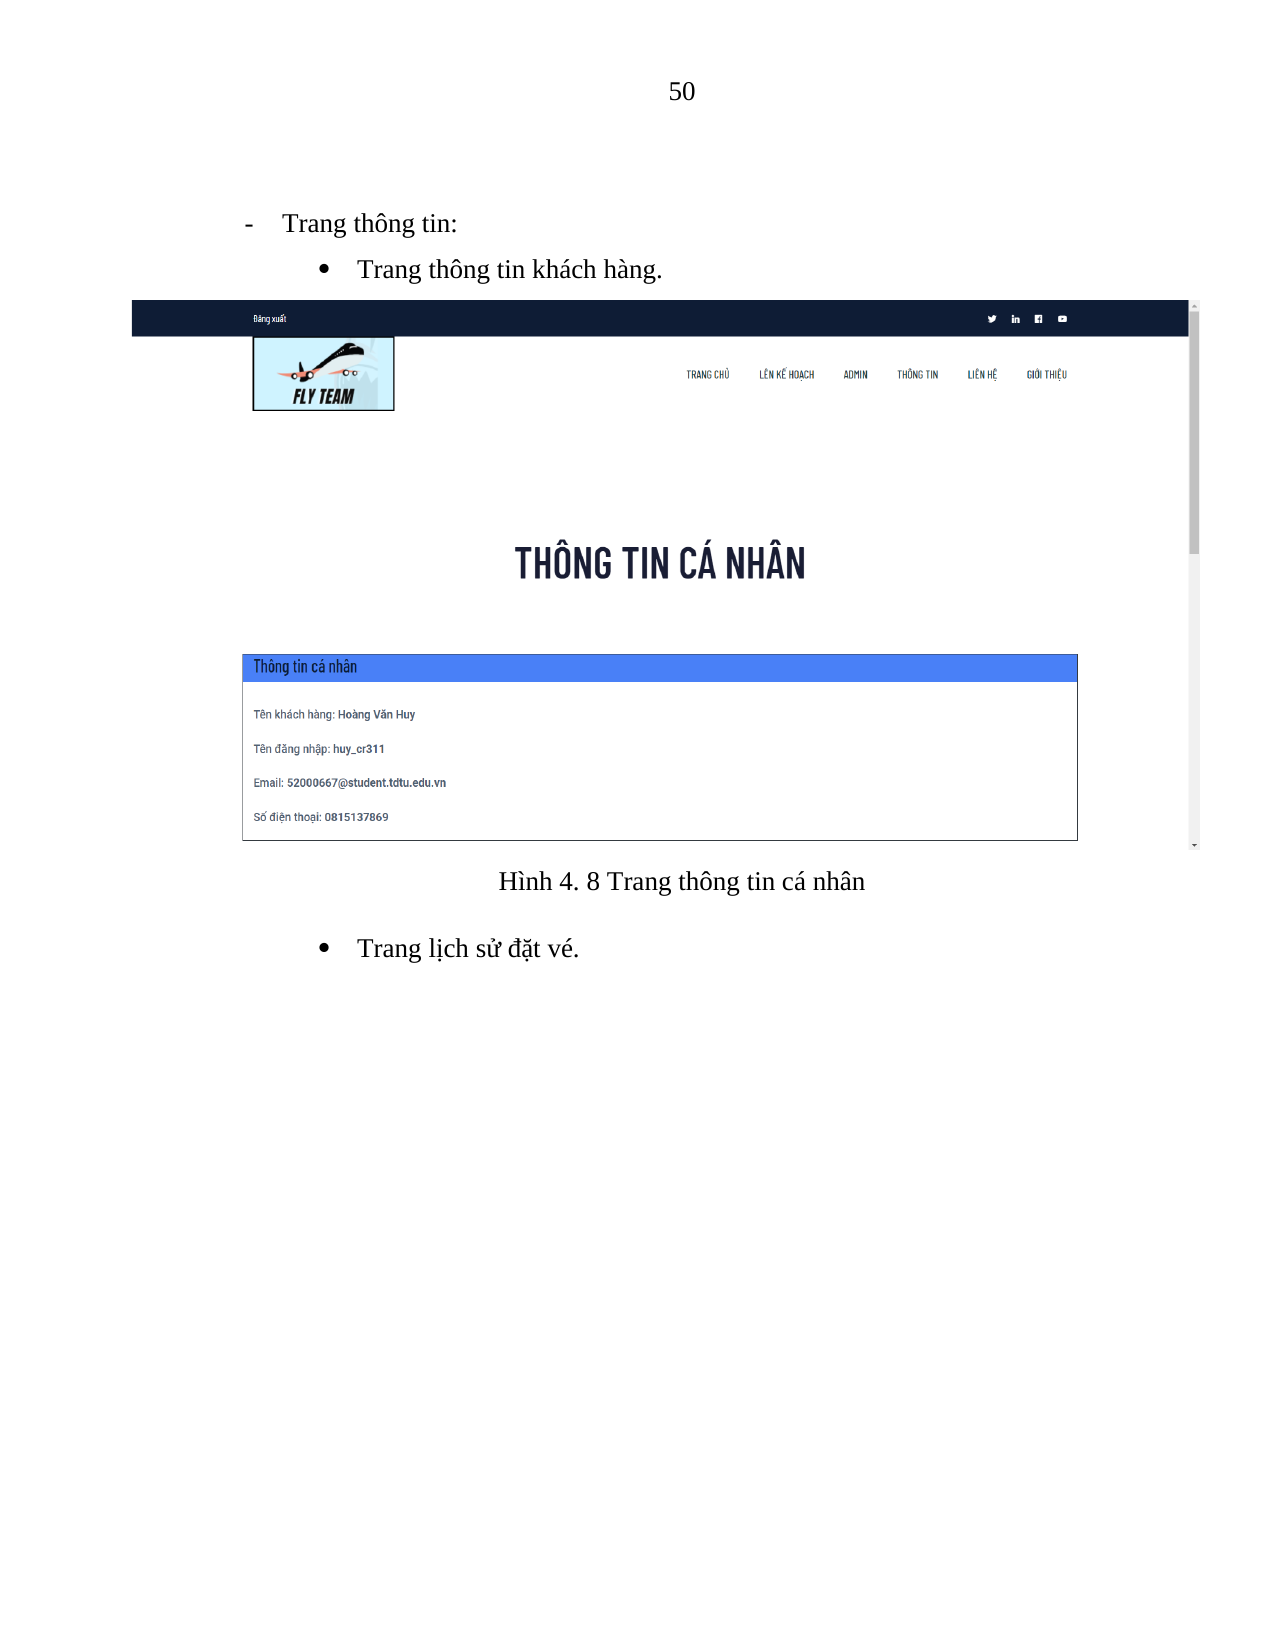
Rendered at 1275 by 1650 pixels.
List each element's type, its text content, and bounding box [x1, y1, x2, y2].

picture [131, 300, 1200, 850]
list Trang lịch sử đặt vé. [319, 932, 1157, 963]
list Trang thông tin: [244, 207, 1157, 238]
list Trang thông tin khách hàng. [319, 253, 1157, 285]
